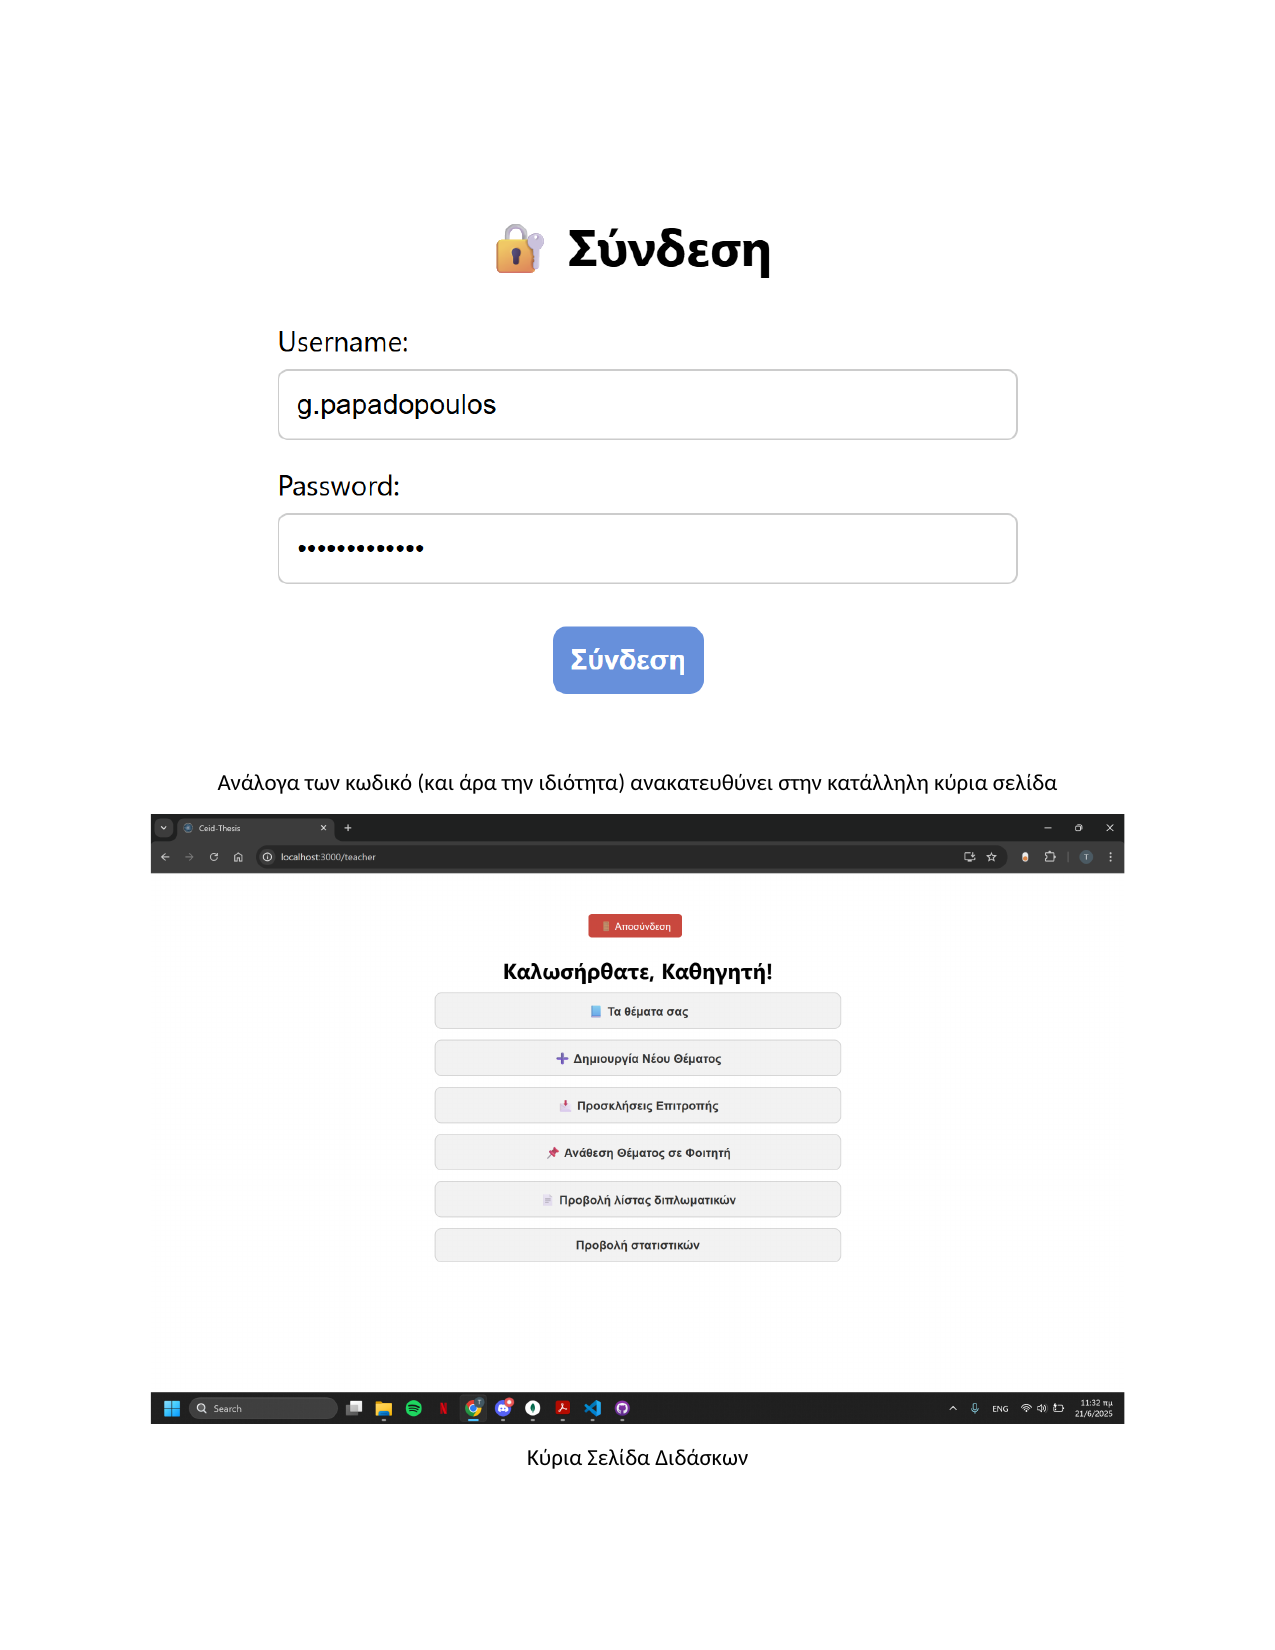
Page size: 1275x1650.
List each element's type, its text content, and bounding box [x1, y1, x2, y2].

text Κύρια Σελίδα Διδάσκων [150, 1443, 1125, 1471]
picture [150, 814, 1125, 1424]
text Ανάλογα των κωδικό (και άρα την ιδιότητα) ανακατευθύνει στην κατάλληλη κύρια σελίδα [150, 768, 1125, 796]
picture [150, 150, 1125, 749]
